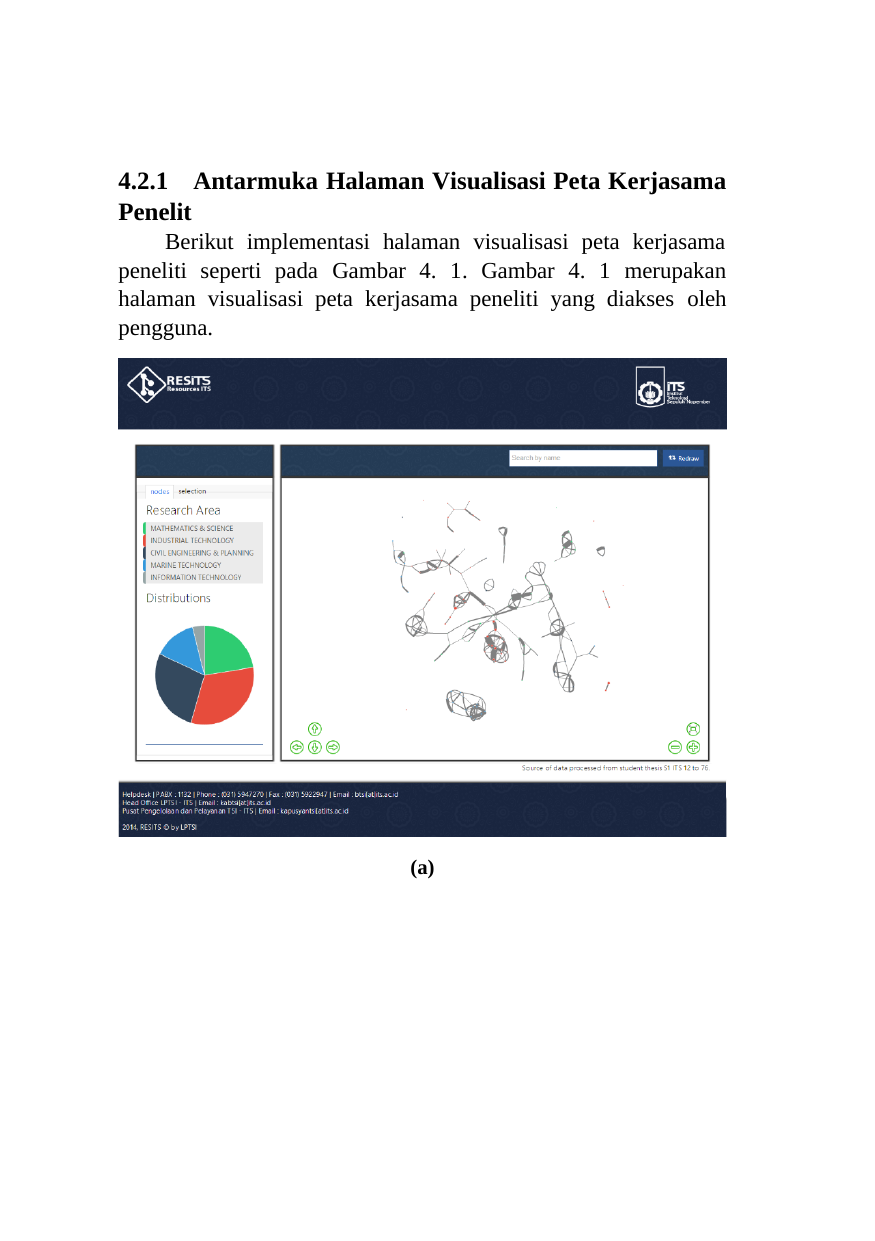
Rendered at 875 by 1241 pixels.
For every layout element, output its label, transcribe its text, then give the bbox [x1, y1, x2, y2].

text Berikut implementasi halaman visualisasi peta kerjasama peneliti seperti pada Gambar 4. 1. Gambar 4. 1 merupakan halaman visualisasi peta kerjasama peneliti yang diakses oleh pengguna. [118, 228, 726, 340]
picture [118, 358, 727, 837]
subtitle Antarmuka Halaman Visualisasi Peta Kerjasama Penelit [118, 166, 726, 226]
text (a) [118, 855, 726, 879]
